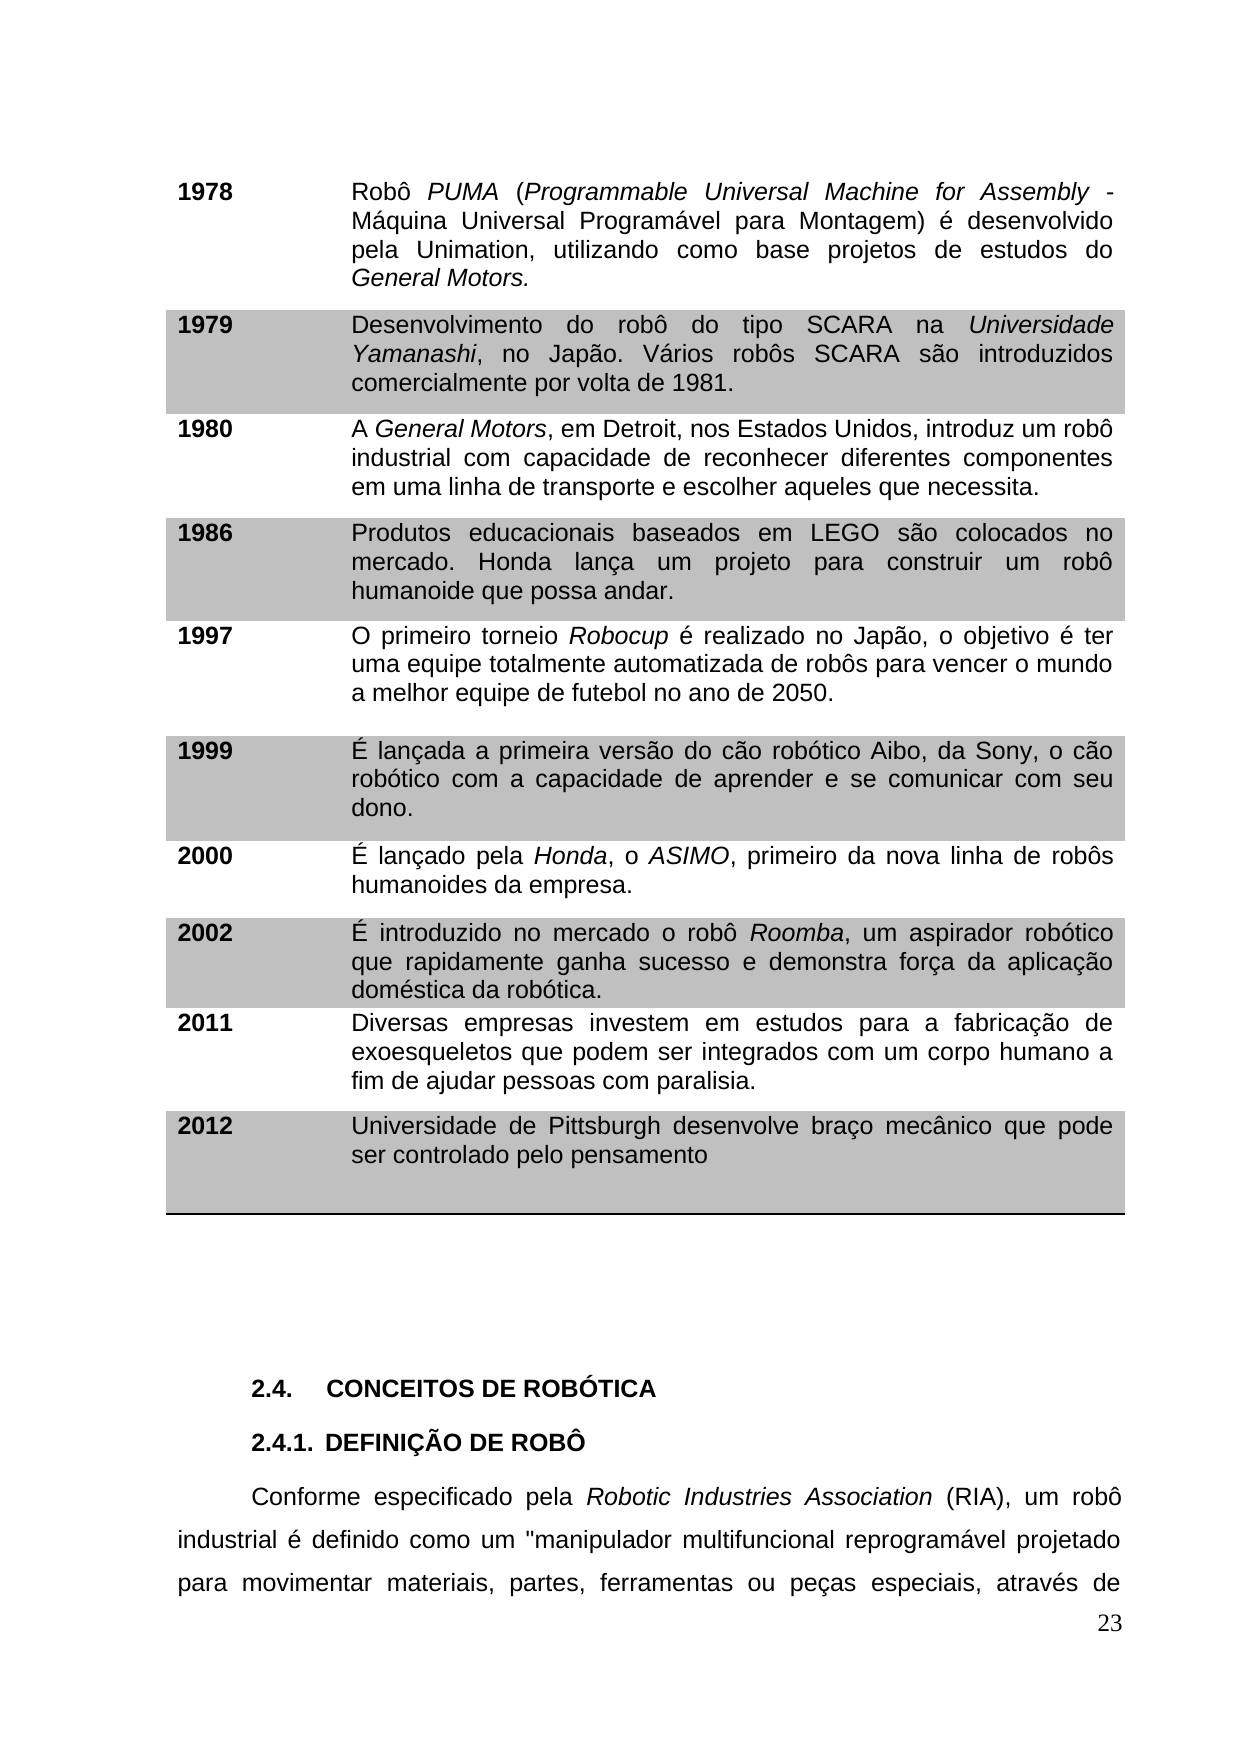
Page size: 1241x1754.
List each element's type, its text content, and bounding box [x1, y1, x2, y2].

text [177, 1482, 1122, 1597]
table_cell Universidade de Pittsburgh desenvolve braço mecânico que pode ser controlado pelo pensamento [340, 1111, 1125, 1213]
table_cell 2012 [166, 1111, 340, 1213]
table_cell 1999 [166, 736, 340, 841]
table_cell É lançado pela Honda, o ASIMO, primeiro da nova linha de robôs humanoides da empresa. [340, 841, 1125, 918]
table_cell 1978 [166, 177, 340, 310]
table_cell 1986 [166, 518, 340, 621]
table_cell É introduzido no mercado o robô Roomba, um aspirador robótico que rapidamente ganha sucesso e demonstra força da aplicação doméstica da robótica. [340, 918, 1125, 1008]
table_cell 2011 [166, 1009, 340, 1111]
table_cell 2000 [166, 841, 340, 918]
subtitle 2.4.1. DEFINIÇÃO DE ROBÔ [177, 1428, 1122, 1457]
table_cell Robô PUMA (Programmable Universal Machine for Assembly - Máquina Universal Programável para Montagem) é desenvolvido pela Unimation, utilizando como base projetos de estudos do General Motors. [340, 177, 1125, 310]
table_cell O primeiro torneio Robocup é realizado no Japão, o objetivo é ter uma equipe totalmente automatizada de robôs para vencer o mundo a melhor equipe de futebol no ano de 2050. [340, 621, 1125, 736]
table_cell Produtos educacionais baseados em LEGO são colocados no mercado. Honda lança um projeto para construir um robô humanoide que possa andar. [340, 518, 1125, 621]
table_cell A General Motors, em Detroit, nos Estados Unidos, introduz um robô industrial com capacidade de reconhecer diferentes componentes em uma linha de transporte e escolher aqueles que necessita. [340, 414, 1125, 518]
table_cell 1997 [166, 621, 340, 736]
table_cell 1980 [166, 414, 340, 518]
table_cell 2002 [166, 918, 340, 1008]
table_cell Diversas empresas investem em estudos para a fabricação de exoesqueletos que podem ser integrados com um corpo humano a fim de ajudar pessoas com paralisia. [340, 1009, 1125, 1111]
table_cell Desenvolvimento do robô do tipo SCARA na Universidade Yamanashi, no Japão. Vários robôs SCARA são introduzidos comercialmente por volta de 1981. [340, 310, 1125, 414]
table_cell 1979 [166, 310, 340, 414]
table_cell É lançada a primeira versão do cão robótico Aibo, da Sony, o cão robótico com a capacidade de aprender e se comunicar com seu dono. [340, 736, 1125, 841]
subtitle CONCEITOS DE ROBÓTICA [251, 1374, 1122, 1403]
